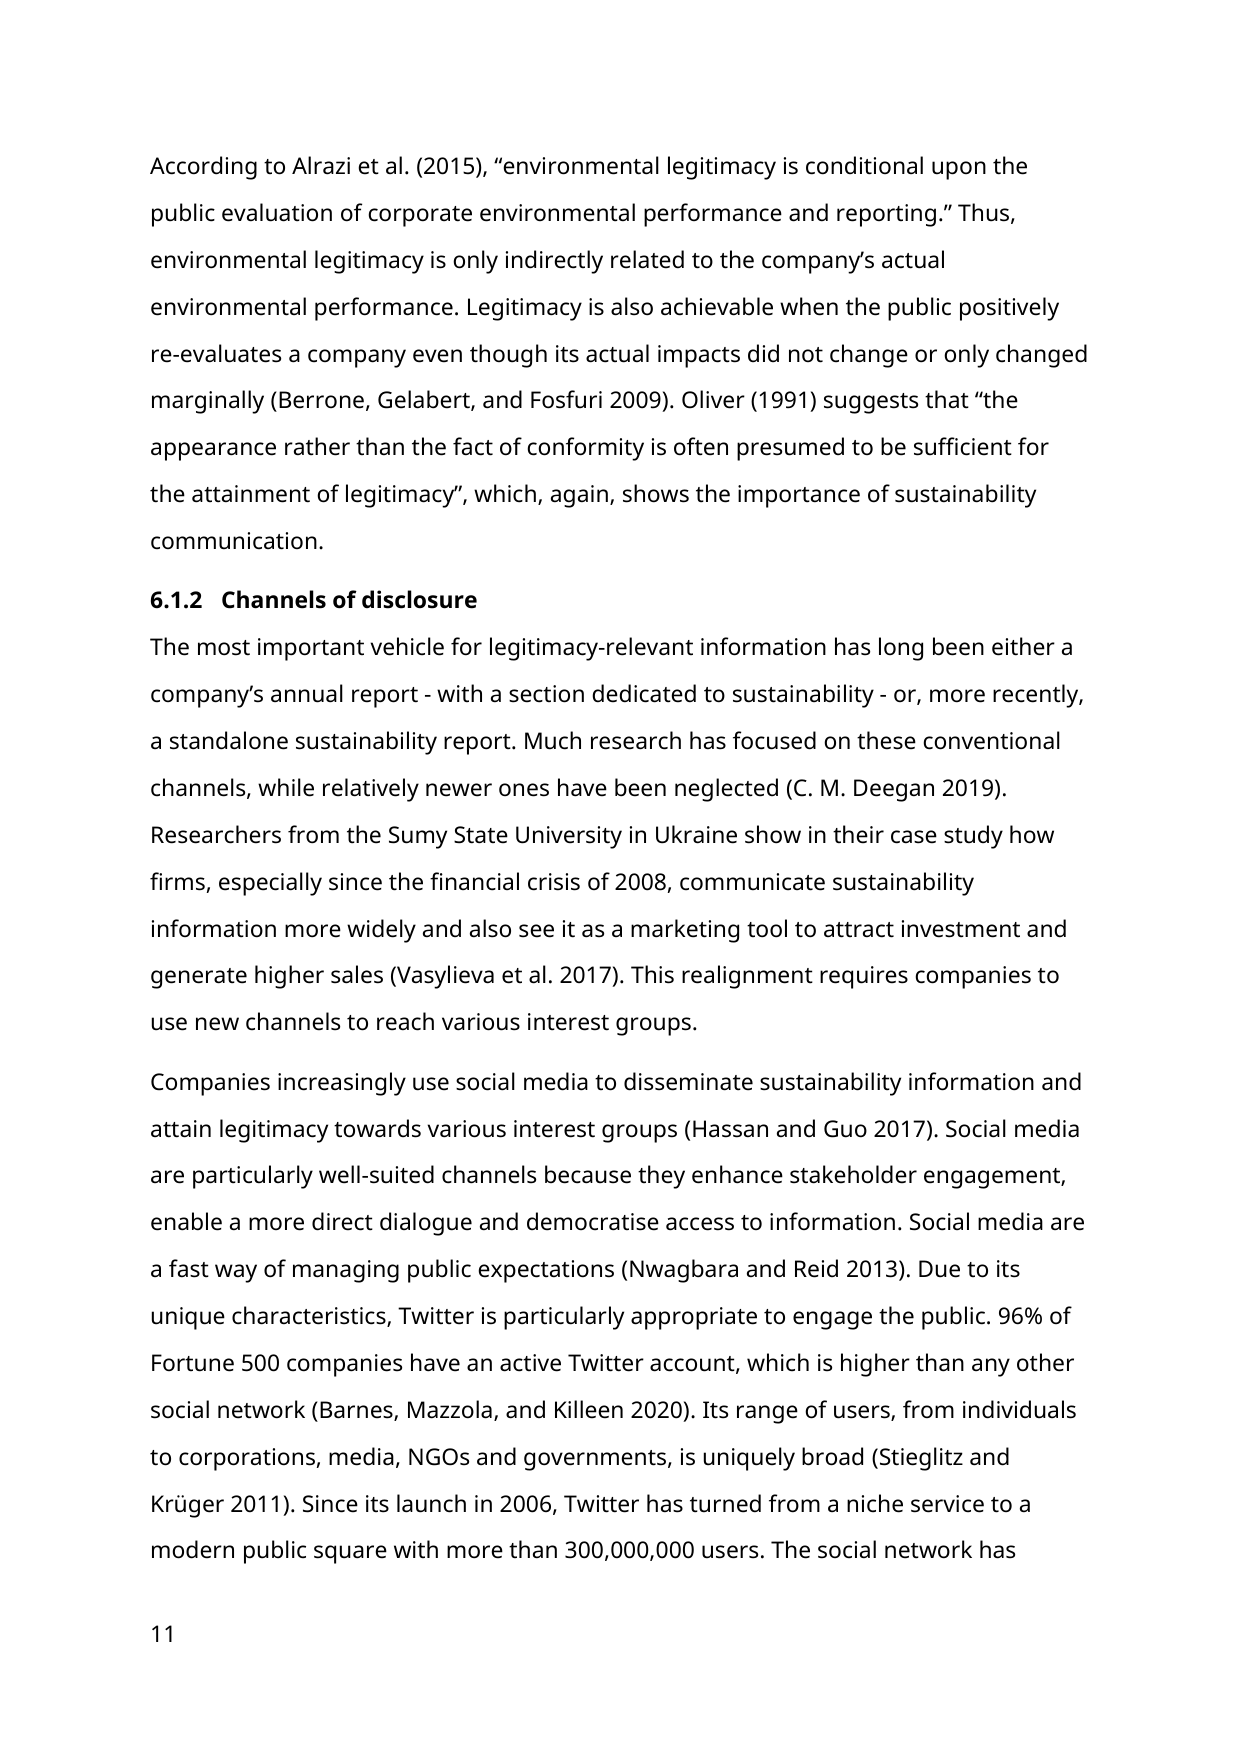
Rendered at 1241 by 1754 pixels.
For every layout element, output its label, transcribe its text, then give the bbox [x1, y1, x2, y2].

subtitle Channels of disclosure [150, 584, 1090, 616]
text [150, 1066, 1090, 1566]
text The most important vehicle for legitimacy-relevant information has long been either a company’s annual report - with a section dedicated to sustainability - or, more recently, a standalone sustainability report. Much research has focused on these conventional channels, while relatively newer ones have been neglected (C. M. Deegan 2019). Researchers from the Sumy State University in Ukraine show in their case study how firms, especially since the financial crisis of 2008, communicate sustainability information more widely and also see it as a marketing tool to attract investment and generate higher sales (Vasylieva et al. 2017). This realignment requires companies to use new channels to reach various interest groups. [150, 631, 1090, 1037]
text According to Alrazi et al. (2015), “environmental legitimacy is conditional upon the public evaluation of corporate environmental performance and reporting.” Thus, environmental legitimacy is only indirectly related to the company’s actual environmental performance. Legitimacy is also achievable when the public positively re-evaluates a company even though its actual impacts did not change or only changed marginally (Berrone, Gelabert, and Fosfuri 2009). Oliver (1991) suggests that “the appearance rather than the fact of conformity is often presumed to be sufficient for the attainment of legitimacy”, which, again, shows the importance of sustainability communication. [150, 150, 1090, 556]
